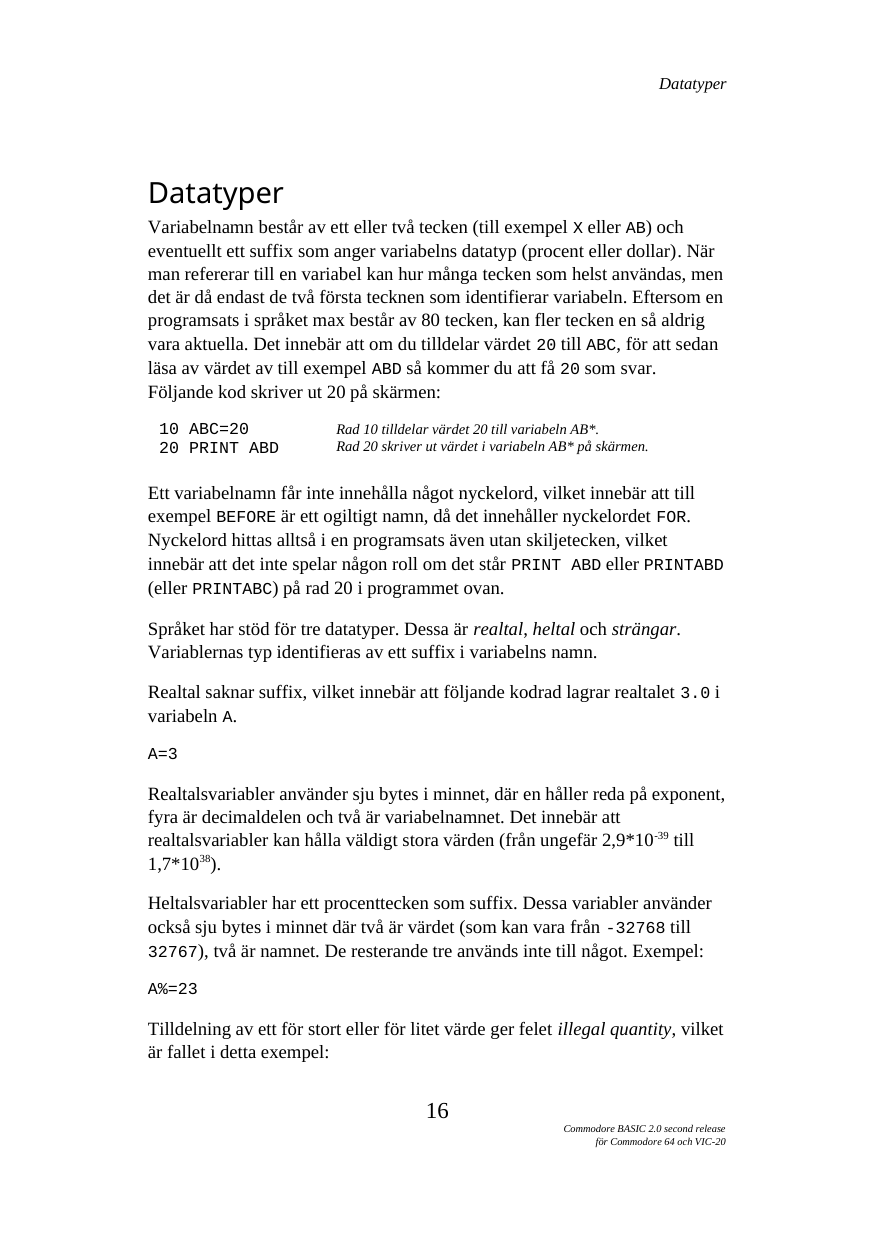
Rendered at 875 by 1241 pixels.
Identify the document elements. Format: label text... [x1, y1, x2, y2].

table_header 10 ABC=20 20 PRINT ABD [148, 421, 325, 458]
text Tilldelning av ett för stort eller för litet värde ger felet illegal quantity, vilket är fallet i detta exempel: [148, 1018, 726, 1062]
text Språket har stöd för tre datatyper. Dessa är realtal, heltal och strängar. Variablernas typ identifieras av ett suffix i variabelns namn. [148, 617, 726, 662]
text Realtal saknar suffix, vilket innebär att följande kodrad lagrar realtalet 3.0 i variabeln A. [148, 681, 726, 727]
text Realtalsvariabler använder sju bytes i minnet, där en håller reda på exponent, fyra är decimaldelen och två är variabelnamnet. Det innebär att realtalsvariabler kan hålla väldigt stora värden (från ungefär 2,9*10-39 till 1,7*1038). [148, 783, 726, 874]
text Variabelnamn består av ett eller två tecken (till exempel X eller AB) och eventuellt ett suffix som anger variabelns datatyp (procent eller dollar). När man refererar till en variabel kan hur många tecken som helst användas, men det är då endast de två första tecknen som identifierar variabeln. Eftersom en programsats i språket max består av 80 tecken, kan fler tecken en så aldrig vara aktuella. Det innebär att om du tilldelar värdet 20 till ABC, för att sedan läsa av värdet av till exempel ABD så kommer du att få 20 som svar. Följande kod skriver ut 20 på skärmen: [148, 216, 726, 402]
text Heltalsvariabler har ett procenttecken som suffix. Dessa variabler använder också sju bytes i minnet där två är värdet (som kan vara från -32768 till 32767), två är namnet. De resterande tre används inte till något. Exempel: [148, 892, 726, 962]
text A%=23 [148, 981, 726, 999]
text Ett variabelnamn får inte innehålla något nyckelord, vilket innebär att till exempel BEFORE är ett ogiltigt namn, då det innehåller nyckelordet FOR. Nyckelord hittas alltså i en programsats även utan skiljetecken, vilket innebär att det inte spelar någon roll om det står PRINT ABD eller PRINTABD (eller PRINTABC) på rad 20 i programmet ovan. [148, 458, 726, 599]
subtitle Datatyper [148, 173, 726, 212]
table_header Rad 10 tilldelar värdet 20 till variabeln AB*. Rad 20 skriver ut värdet i variabeln AB* på skärmen. [325, 421, 726, 458]
text A=3 [148, 746, 726, 764]
